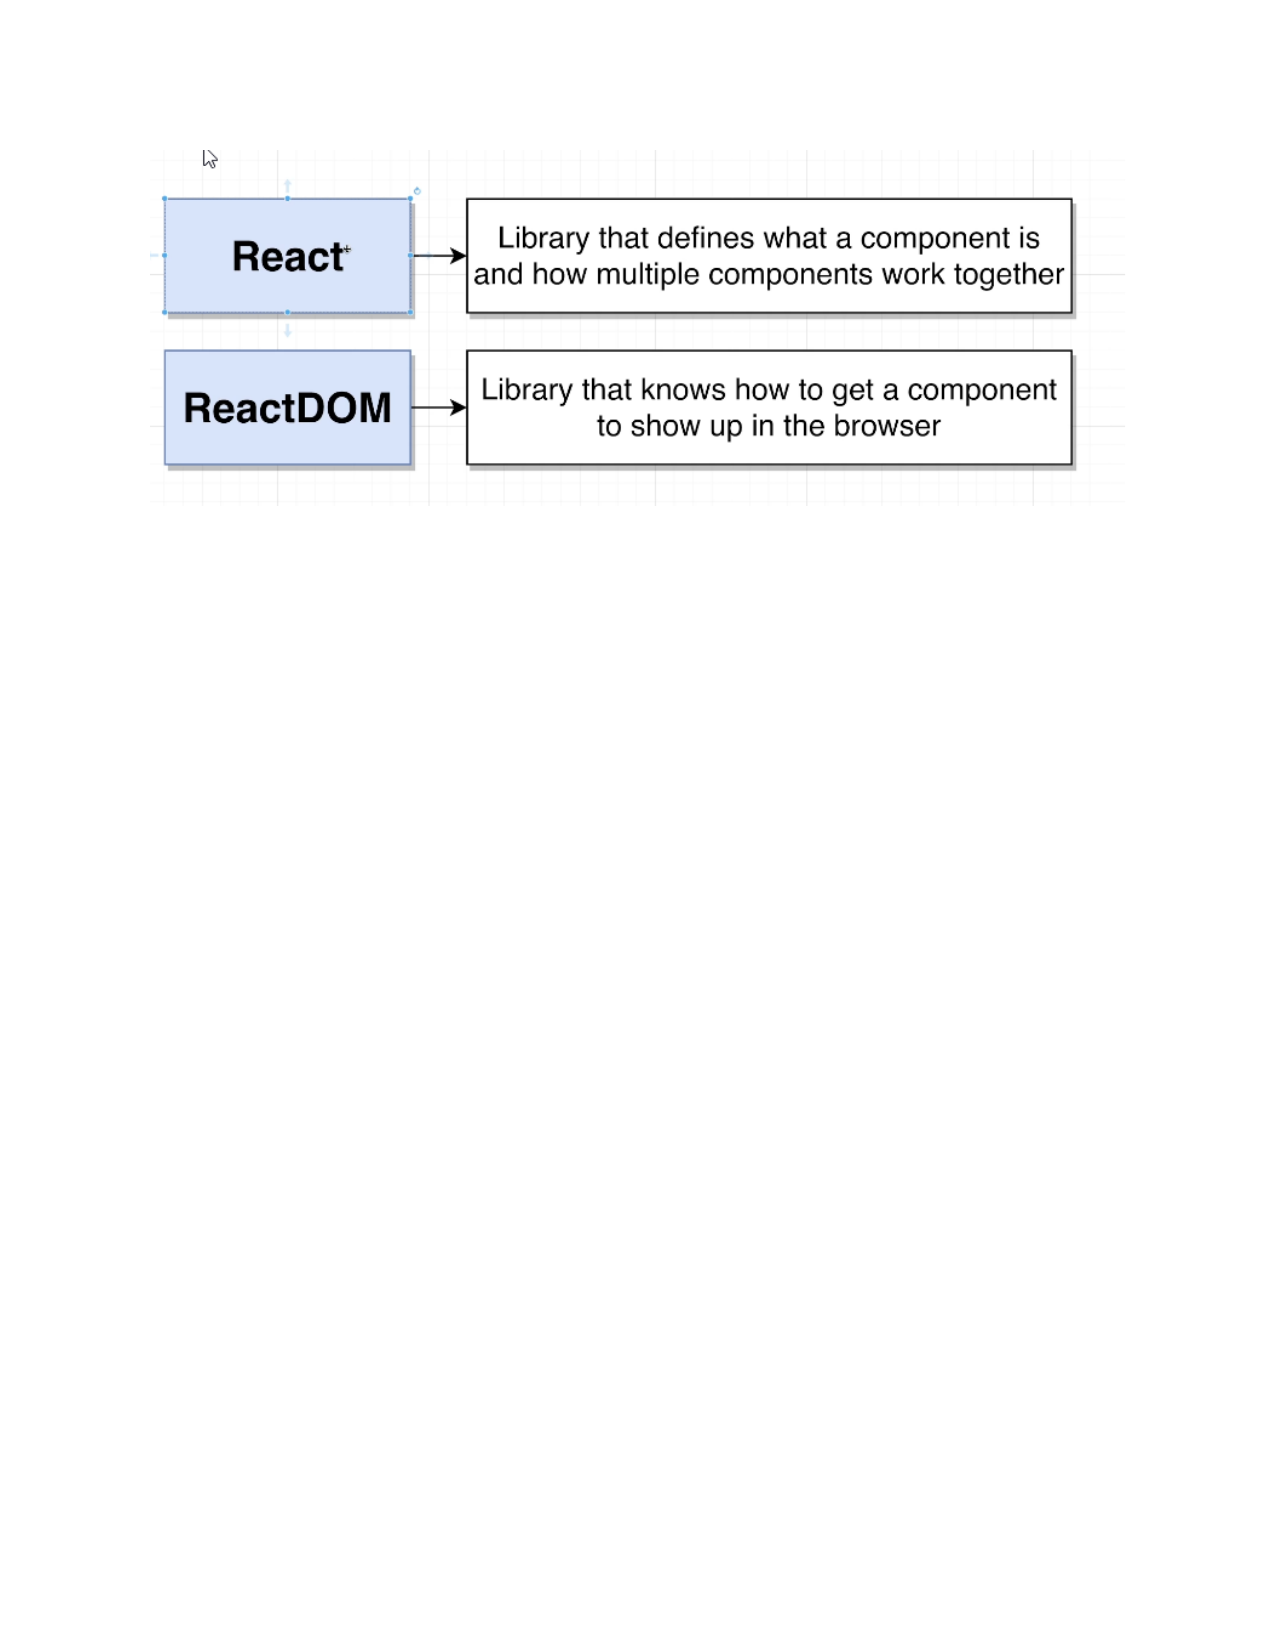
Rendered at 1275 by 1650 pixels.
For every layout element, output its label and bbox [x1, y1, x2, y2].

picture [150, 150, 1125, 506]
